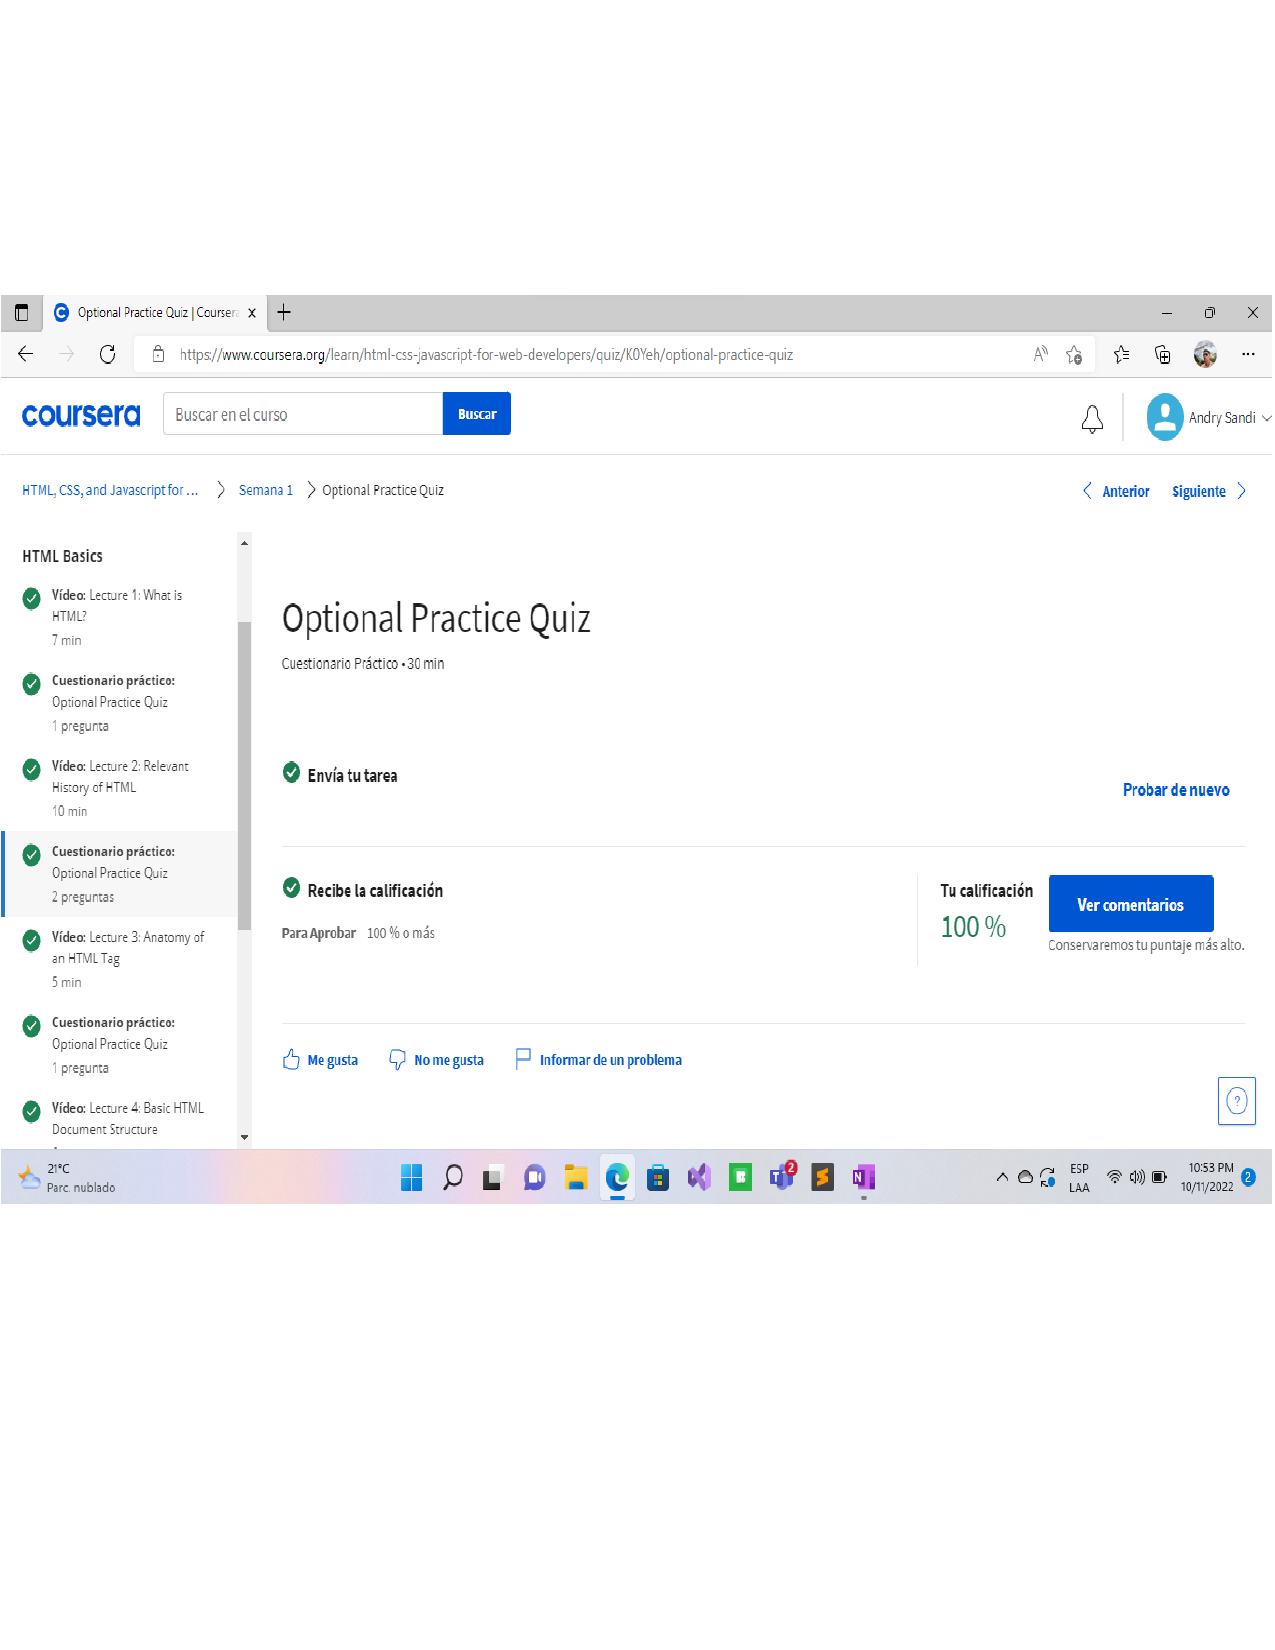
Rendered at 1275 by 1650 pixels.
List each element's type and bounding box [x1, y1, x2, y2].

picture [1, 295, 1272, 1204]
